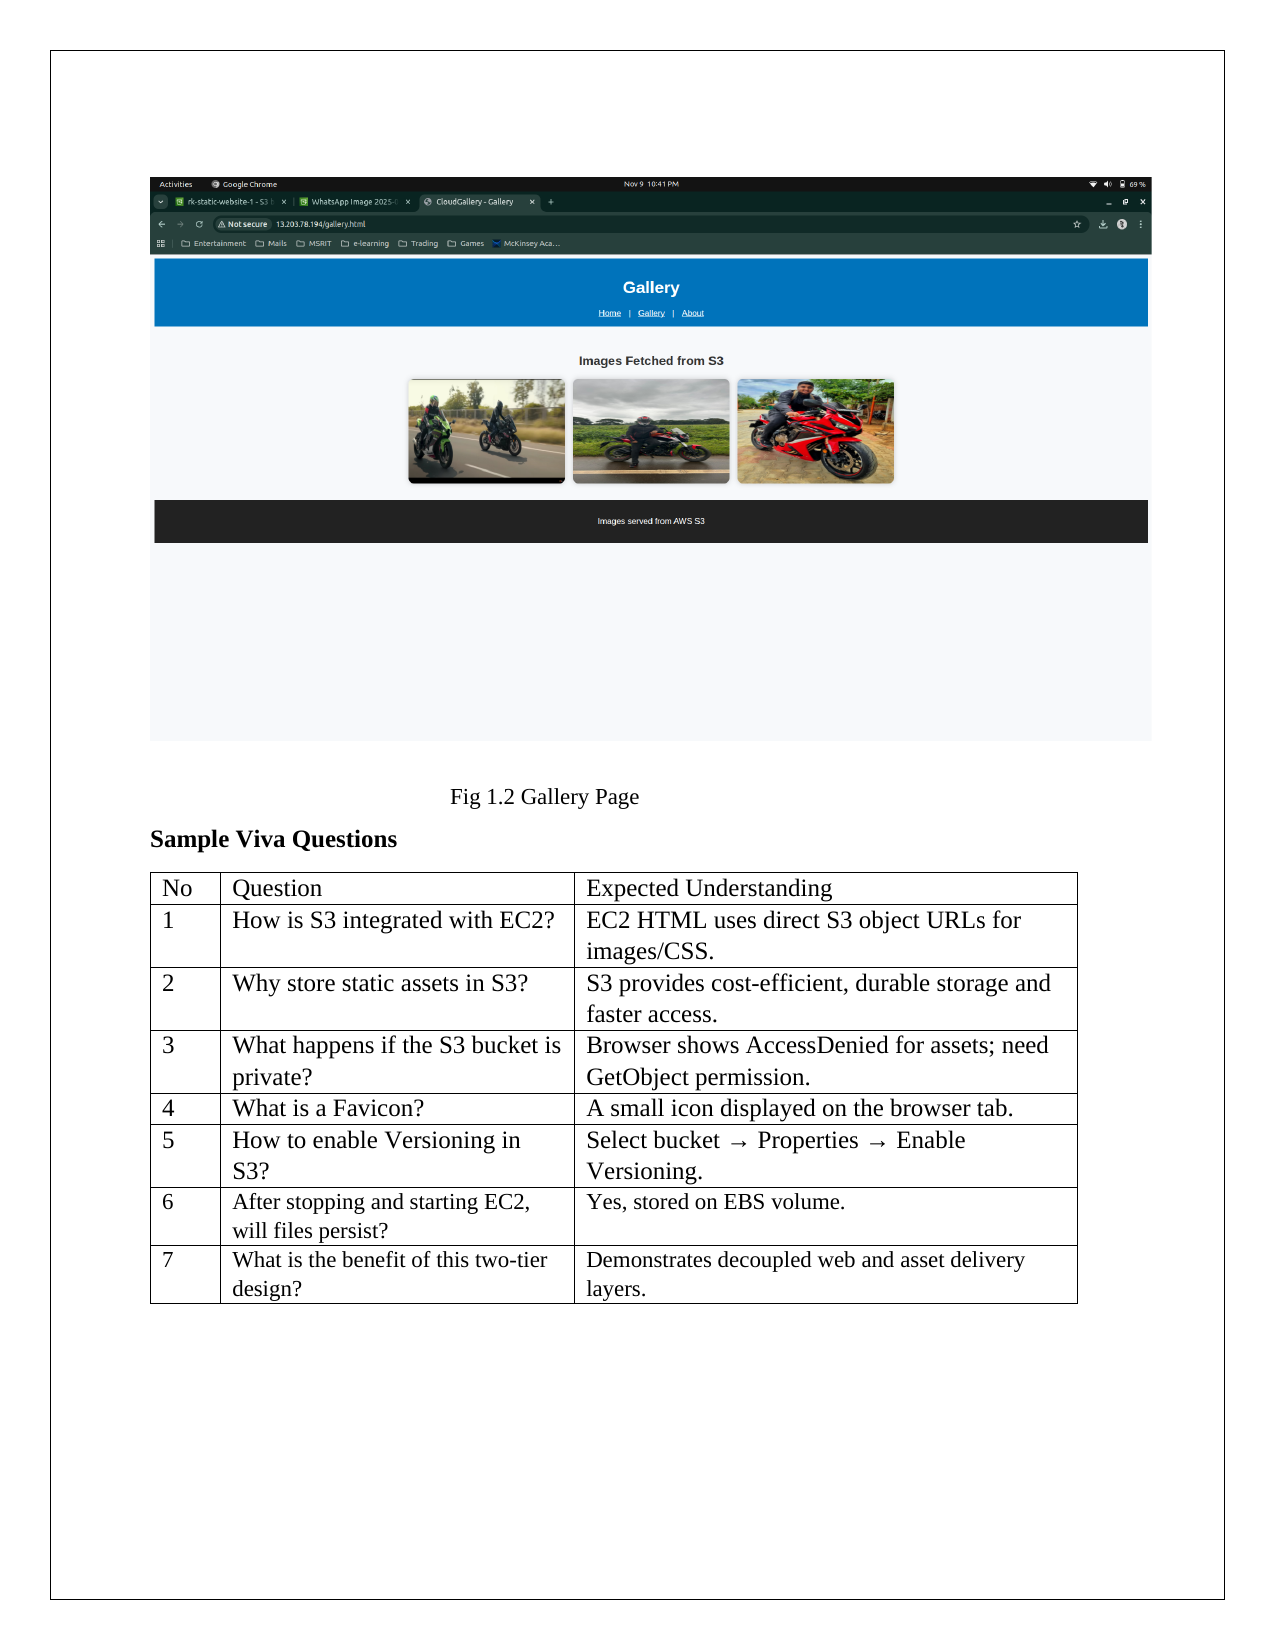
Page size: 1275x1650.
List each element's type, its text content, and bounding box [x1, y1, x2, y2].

table_cell S3 provides cost-efficient, durable storage and faster access. [575, 968, 1077, 1029]
table_cell A small icon displayed on the browser tab. [575, 1094, 1077, 1124]
table_cell 3 [151, 1031, 220, 1092]
table_header Expected Understanding [575, 873, 1077, 904]
table_cell Browser shows AccessDenied for assets; need GetObject permission. [575, 1031, 1077, 1092]
table_cell What is the benefit of this two-tier design? [221, 1246, 574, 1303]
table_cell 7 [151, 1246, 220, 1303]
table_cell 1 [151, 905, 220, 967]
table_cell After stopping and starting EC2, will files persist? [221, 1188, 574, 1245]
table_cell Select bucket → Properties → Enable Versioning. [575, 1125, 1077, 1187]
table_cell How to enable Versioning in S3? [221, 1125, 574, 1187]
table_cell How is S3 integrated with EC2? [221, 905, 574, 967]
text Sample Viva Questions [150, 824, 1152, 853]
picture [150, 177, 1152, 741]
table_cell Yes, stored on EBS volume. [575, 1188, 1077, 1245]
table_cell 2 [151, 968, 220, 1029]
text Fig 1.2 Gallery Page [150, 783, 1152, 809]
table_cell Why store static assets in S3? [221, 968, 574, 1029]
table_cell 6 [151, 1188, 220, 1245]
table_cell EC2 HTML uses direct S3 object URLs for images/CSS. [575, 905, 1077, 967]
table_cell What is a Favicon? [221, 1094, 574, 1124]
table_header No [151, 873, 220, 904]
table_header Question [221, 873, 574, 904]
table_cell What happens if the S3 bucket is private? [221, 1031, 574, 1092]
table_cell 4 [151, 1094, 220, 1124]
table_cell 5 [151, 1125, 220, 1187]
table_cell Demonstrates decoupled web and asset delivery layers. [575, 1246, 1077, 1303]
